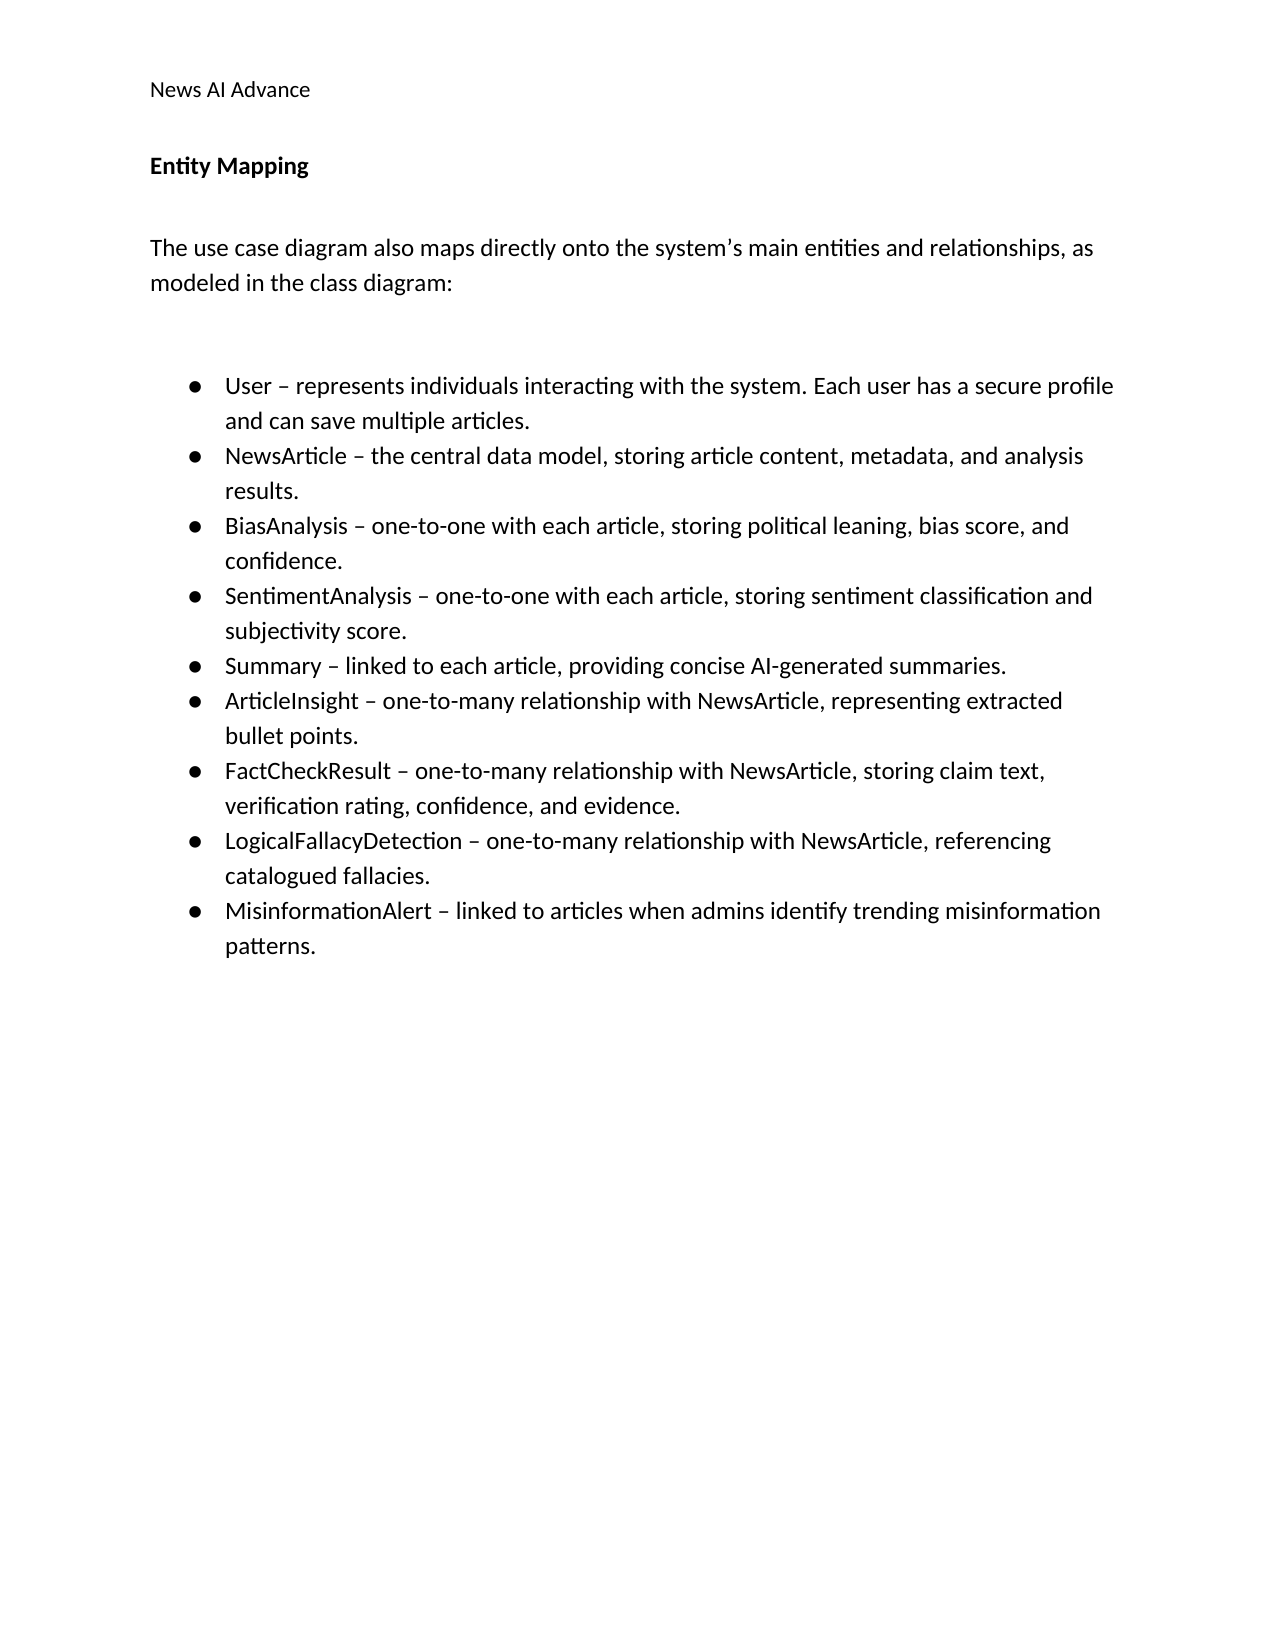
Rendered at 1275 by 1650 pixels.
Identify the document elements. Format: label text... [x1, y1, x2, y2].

list LogicalFallacyDetection – one-to-many relationship with NewsArticle, referencing catalogued fallacies. [187, 825, 1125, 891]
list User – represents individuals interacting with the system. Each user has a secure profile and can save multiple articles. [187, 370, 1125, 436]
subtitle Entity Mapping [150, 150, 1125, 181]
list SentimentAnalysis – one-to-one with each article, storing sentiment classification and subjectivity score. [187, 580, 1125, 646]
text The use case diagram also maps directly onto the system’s main entities and relationships, as modeled in the class diagram: [150, 232, 1125, 297]
list Summary – linked to each article, providing concise AI-generated summaries. [187, 650, 1125, 681]
list BiasAnalysis – one-to-one with each article, storing political leaning, bias score, and confidence. [187, 510, 1125, 576]
list MisinformationAlert – linked to articles when admins identify trending misinformation patterns. [187, 895, 1125, 961]
list NewsArticle – the central data model, storing article content, metadata, and analysis results. [187, 440, 1125, 506]
list FactCheckResult – one-to-many relationship with NewsArticle, storing claim text, verification rating, confidence, and evidence. [187, 755, 1125, 821]
list ArticleInsight – one-to-many relationship with NewsArticle, representing extracted bullet points. [187, 685, 1125, 751]
